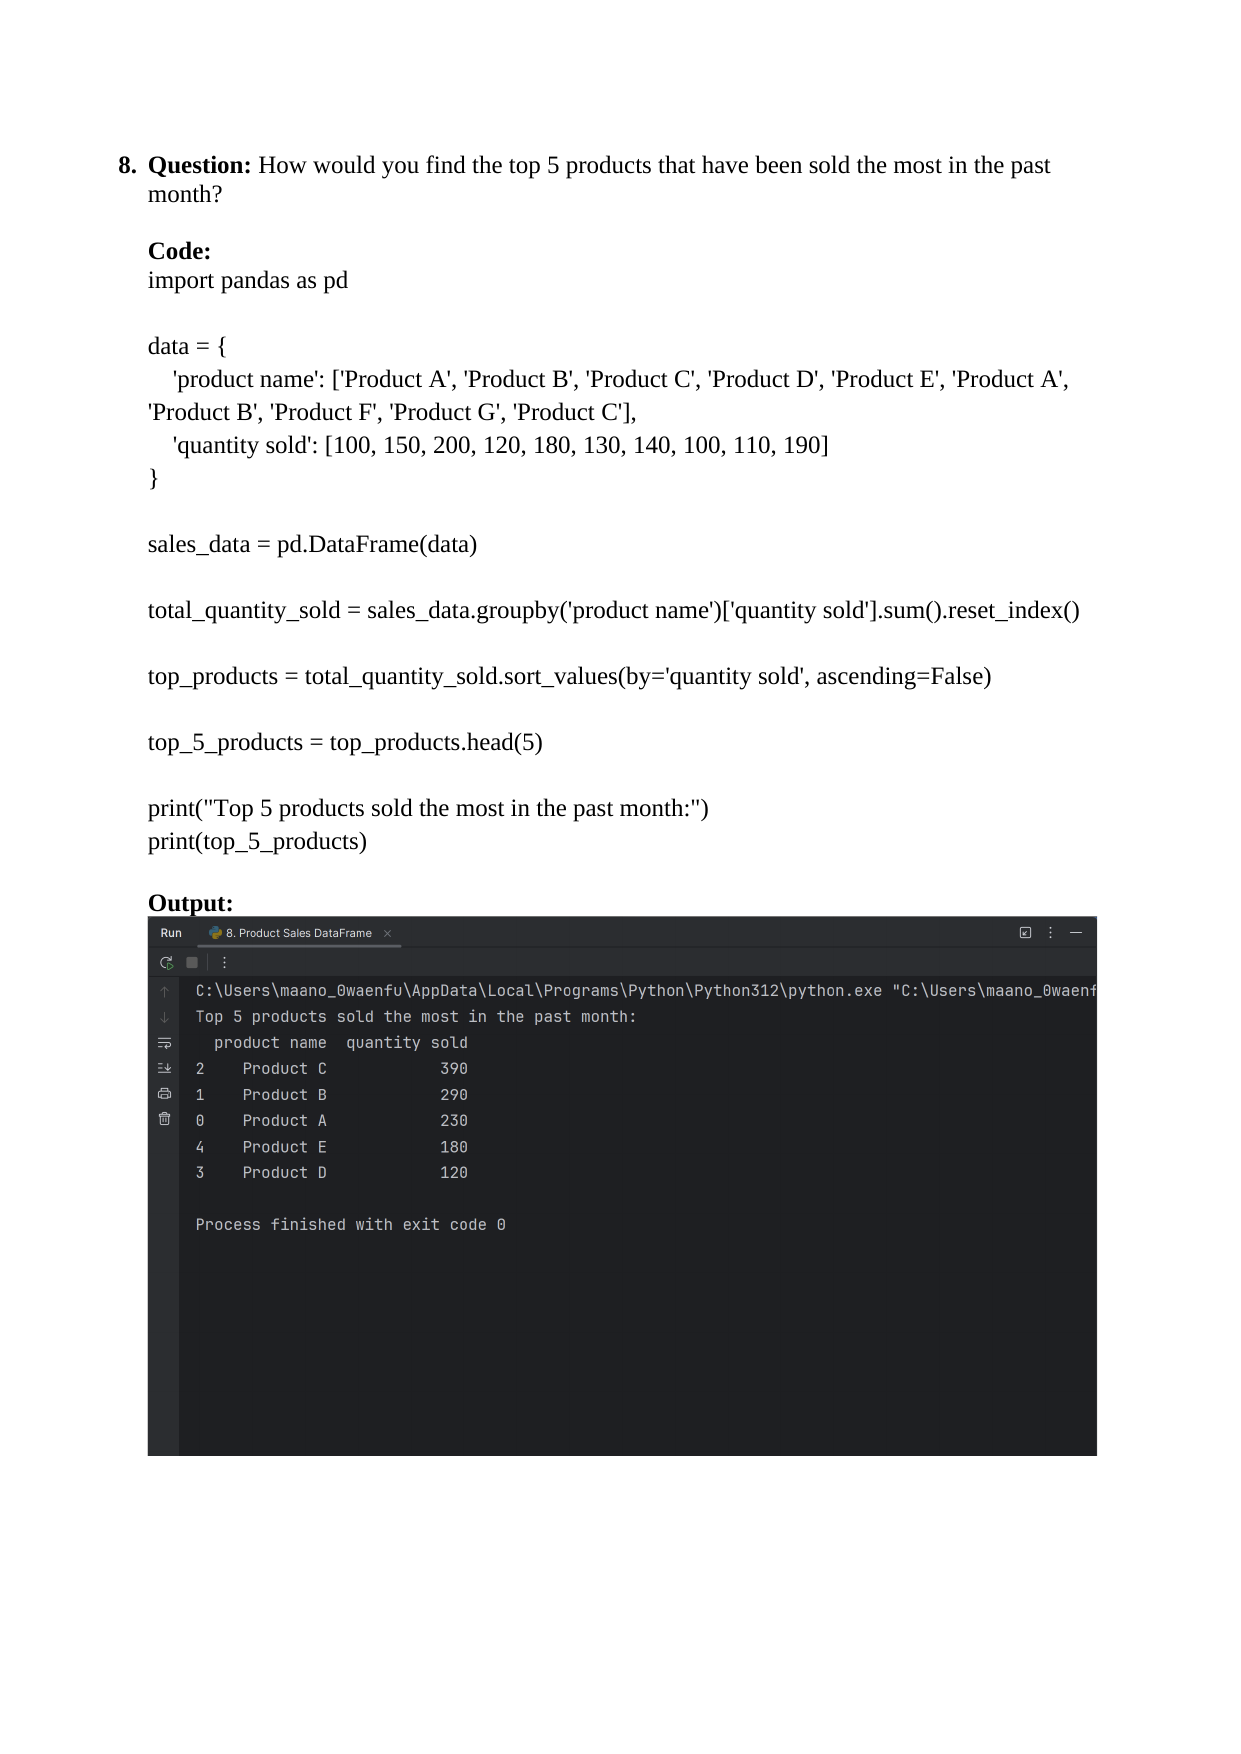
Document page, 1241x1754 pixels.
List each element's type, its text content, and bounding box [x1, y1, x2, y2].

list Code: [148, 236, 1117, 265]
list import pandas as pd data = { 'product name': ['Product A', 'Product B', 'Product C', 'Product D', 'Product E', 'Product A', 'Product B', 'Product F', 'Product G', 'Product C'], 'quantity sold': [100, 150, 200, 120, 180, 130, 140, 100, 110, 190] } sales_data = pd.DataFrame(data) total_quantity_sold = sales_data.groupby('product name')['quantity sold'].sum().reset_index() top_products = total_quantity_sold.sort_values(by='quantity sold', ascending=False) top_5_products = top_products.head(5) print("Top 5 products sold the most in the past month:") print(top_5_products) [148, 265, 1117, 855]
list Question: How would you find the top 5 products that have been sold the most in the past month? [118, 150, 1117, 207]
picture [147, 916, 1098, 1456]
list Output: [148, 888, 1117, 917]
